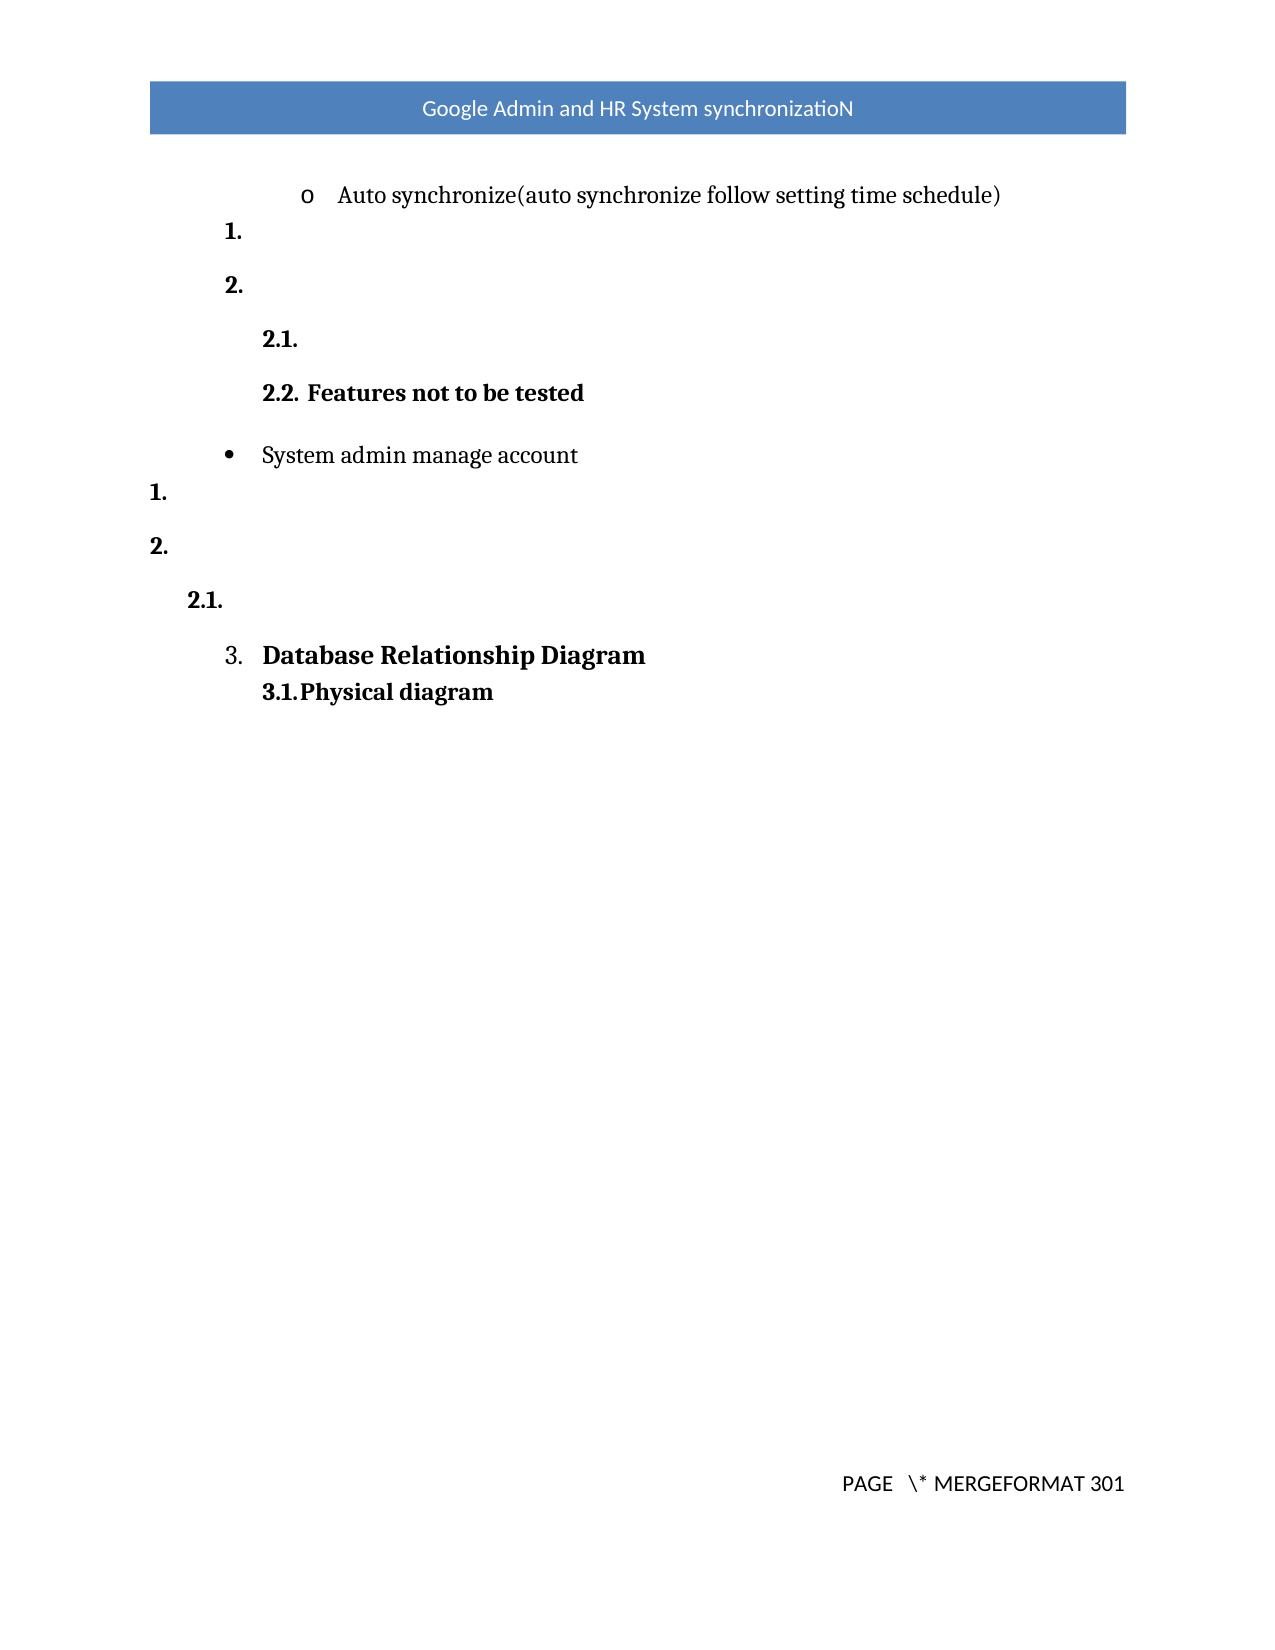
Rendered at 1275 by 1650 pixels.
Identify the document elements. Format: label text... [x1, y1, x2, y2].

list System admin manage account [225, 441, 1125, 470]
subtitle Physical diagram [262, 677, 1125, 706]
subtitle Database Relationship Diagram [225, 640, 1125, 671]
subtitle Features not to be tested [262, 379, 1125, 408]
list Auto synchronize(auto synchronize follow setting time schedule) [300, 181, 1125, 211]
